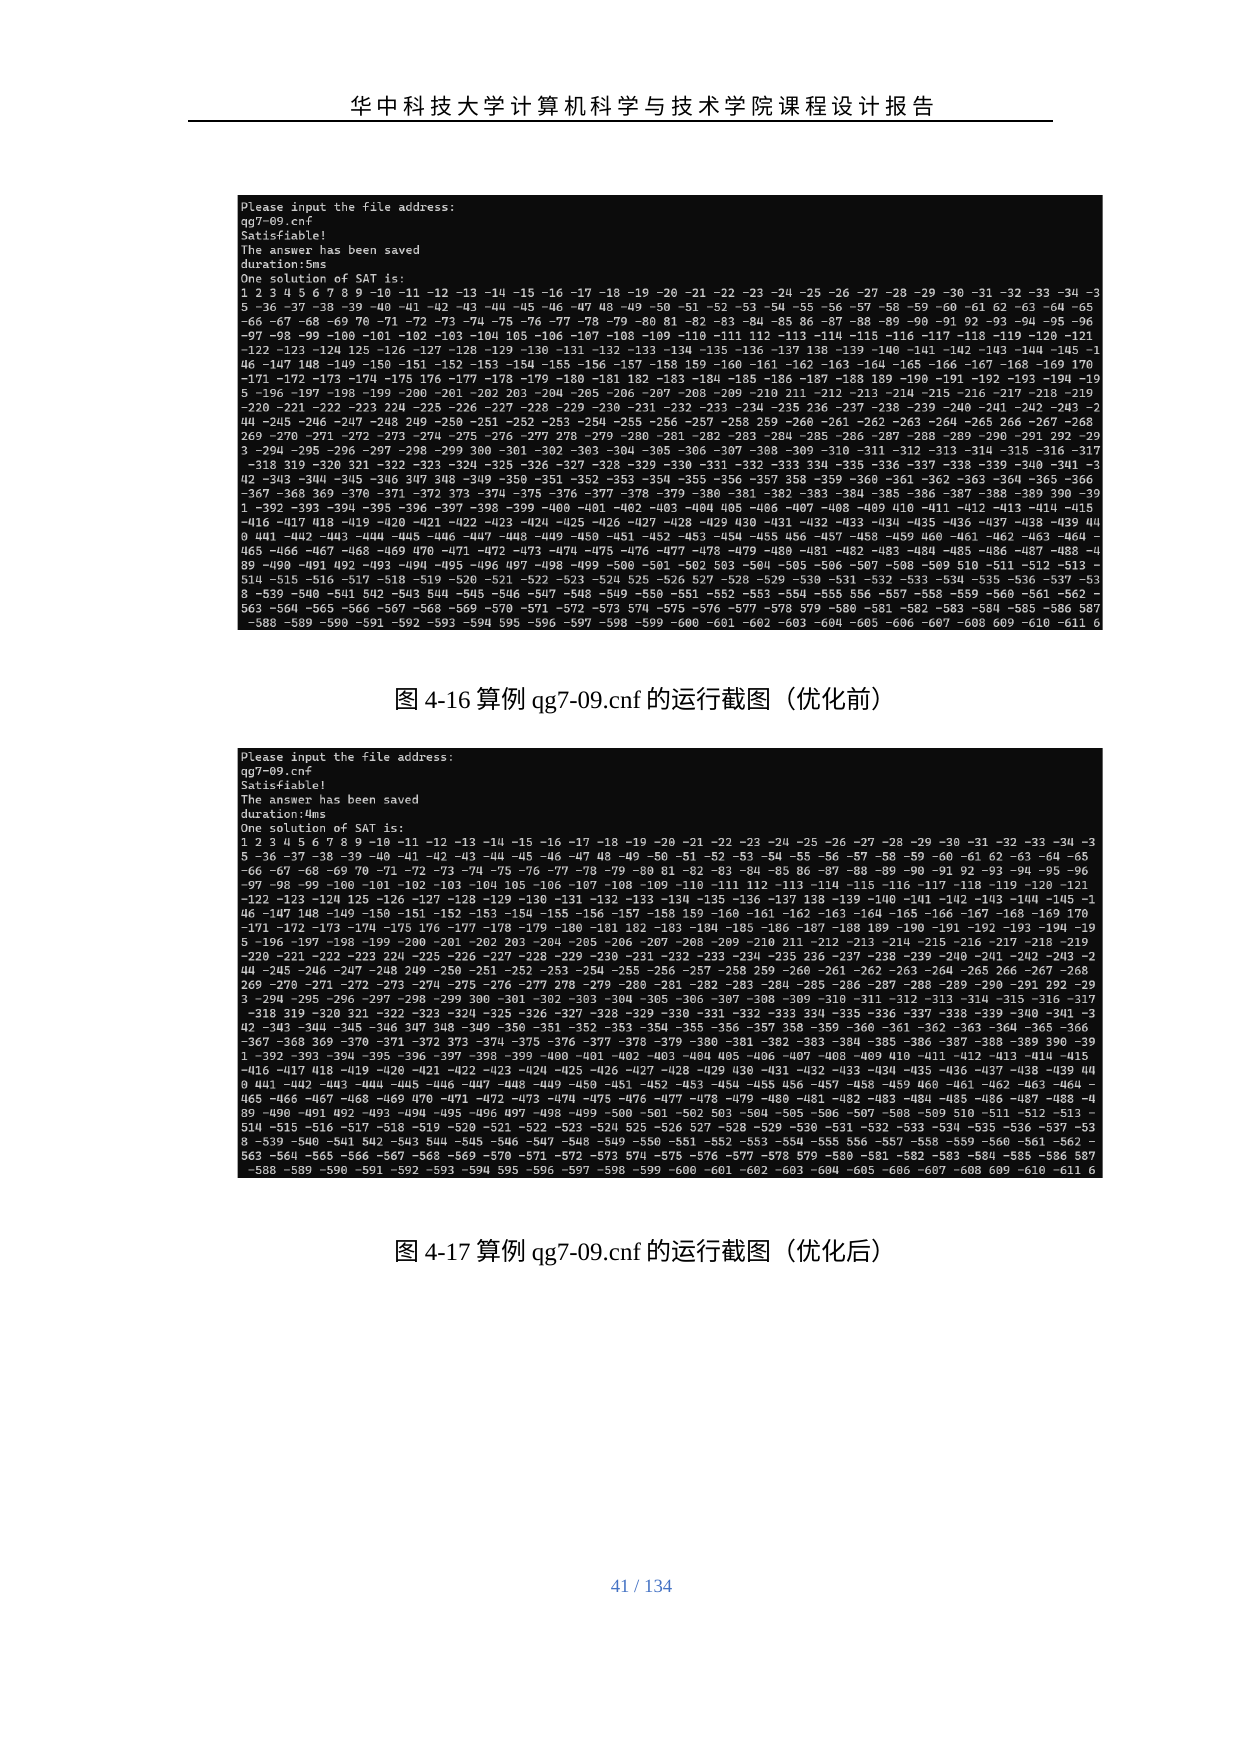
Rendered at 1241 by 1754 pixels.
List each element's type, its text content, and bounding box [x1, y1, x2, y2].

text 图4-16 算例qg7-09.cnf的运行截图（优化前） [187, 665, 1053, 730]
picture [237, 195, 1103, 630]
picture [237, 748, 1103, 1178]
text 图4-17 算例qg7-09.cnf的运行截图（优化后） [187, 1217, 1053, 1282]
